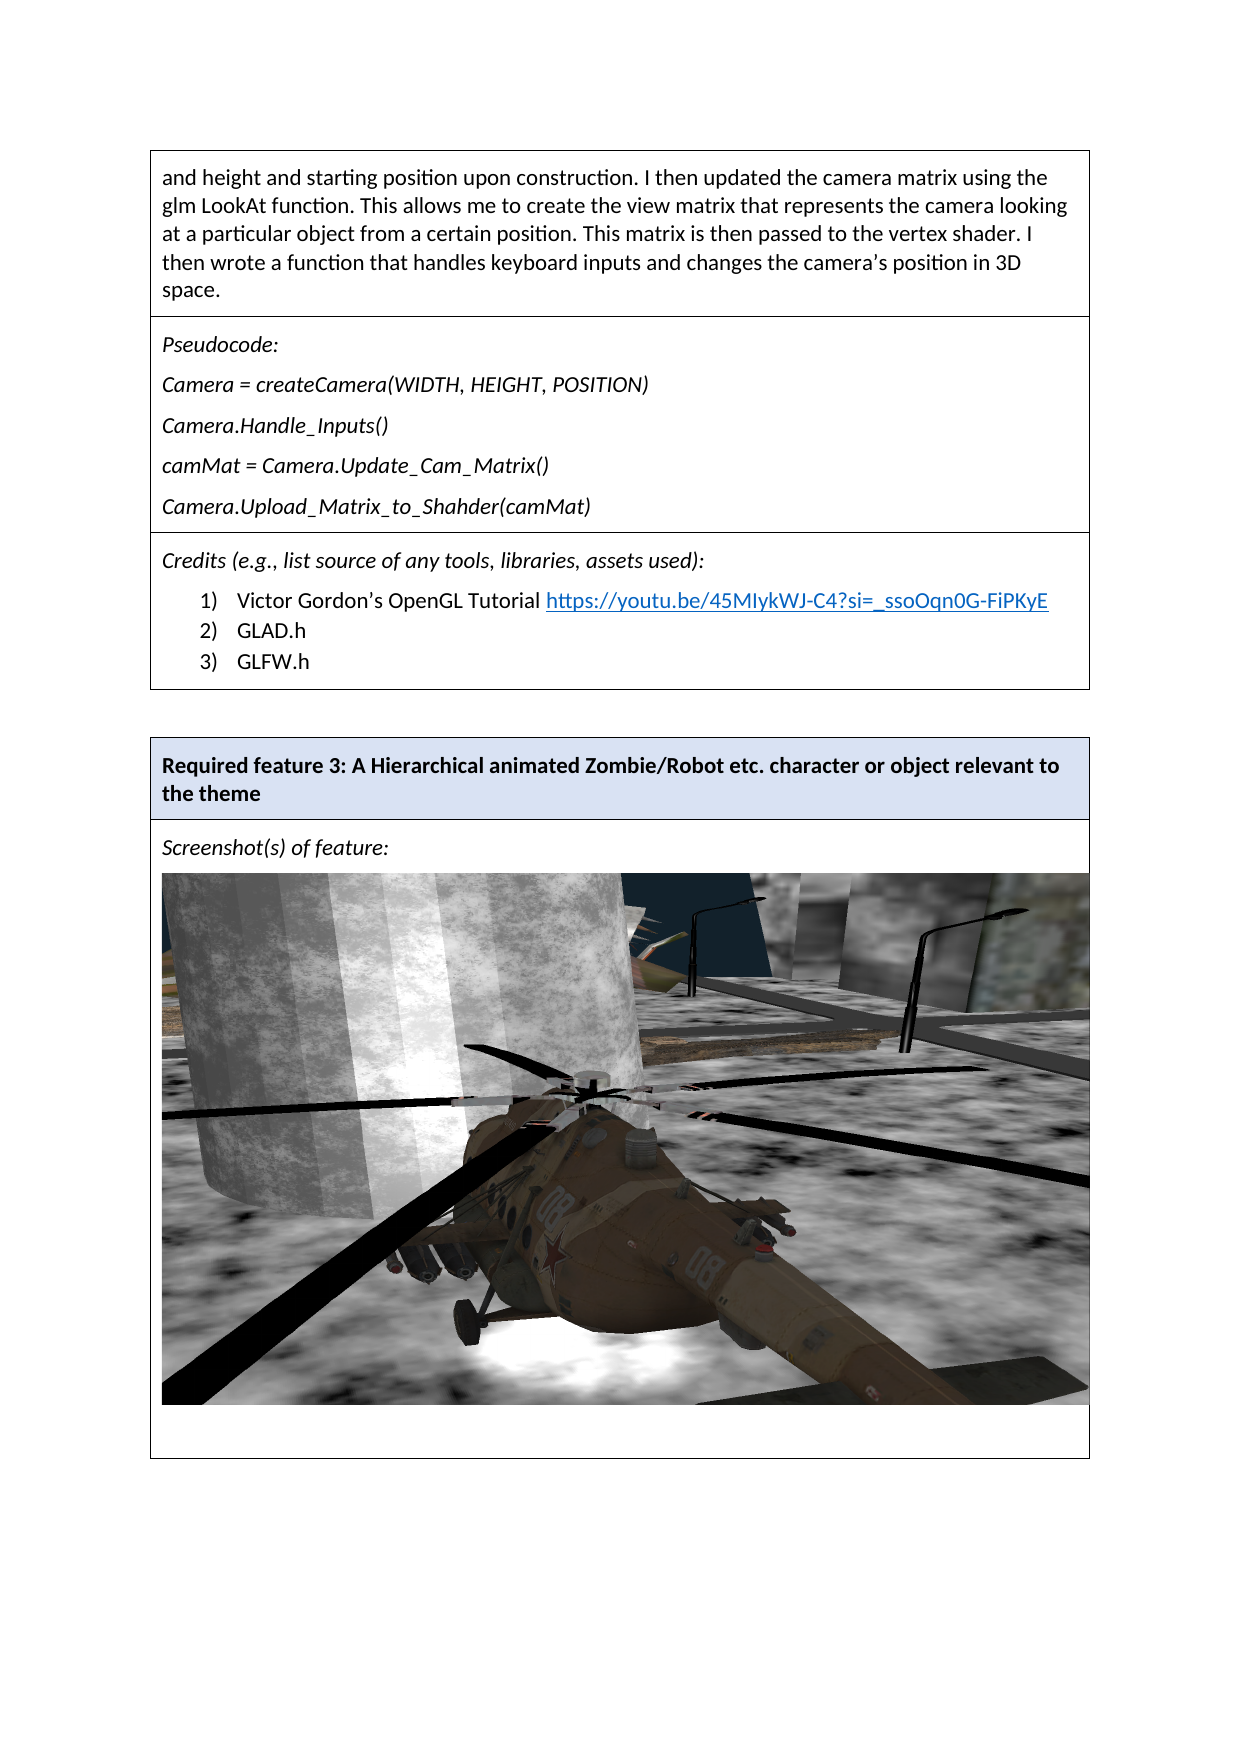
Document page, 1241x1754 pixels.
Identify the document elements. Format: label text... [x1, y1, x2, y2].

table_cell Credits (e.g., list source of any tools, libraries, assets used): Victor Gordon’s OpenGL Tutorial https://youtu.be/45MIykWJ-C4?si=_ssoOqn0G-FiPKyE GLAD.h GLFW.h [151, 533, 1089, 689]
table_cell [151, 820, 1089, 1458]
table_cell Pseudocode: Camera = createCamera(WIDTH, HEIGHT, POSITION) Camera.Handle_Inputs() camMat = Camera.Update_Cam_Matrix() Camera.Upload_Matrix_to_Shahder(camMat) [151, 317, 1089, 532]
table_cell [151, 151, 1089, 316]
table_header Required feature 3: A Hierarchical animated Zombie/Robot etc. character or object relevant to the theme [151, 738, 1089, 819]
picture [161, 873, 1090, 1405]
